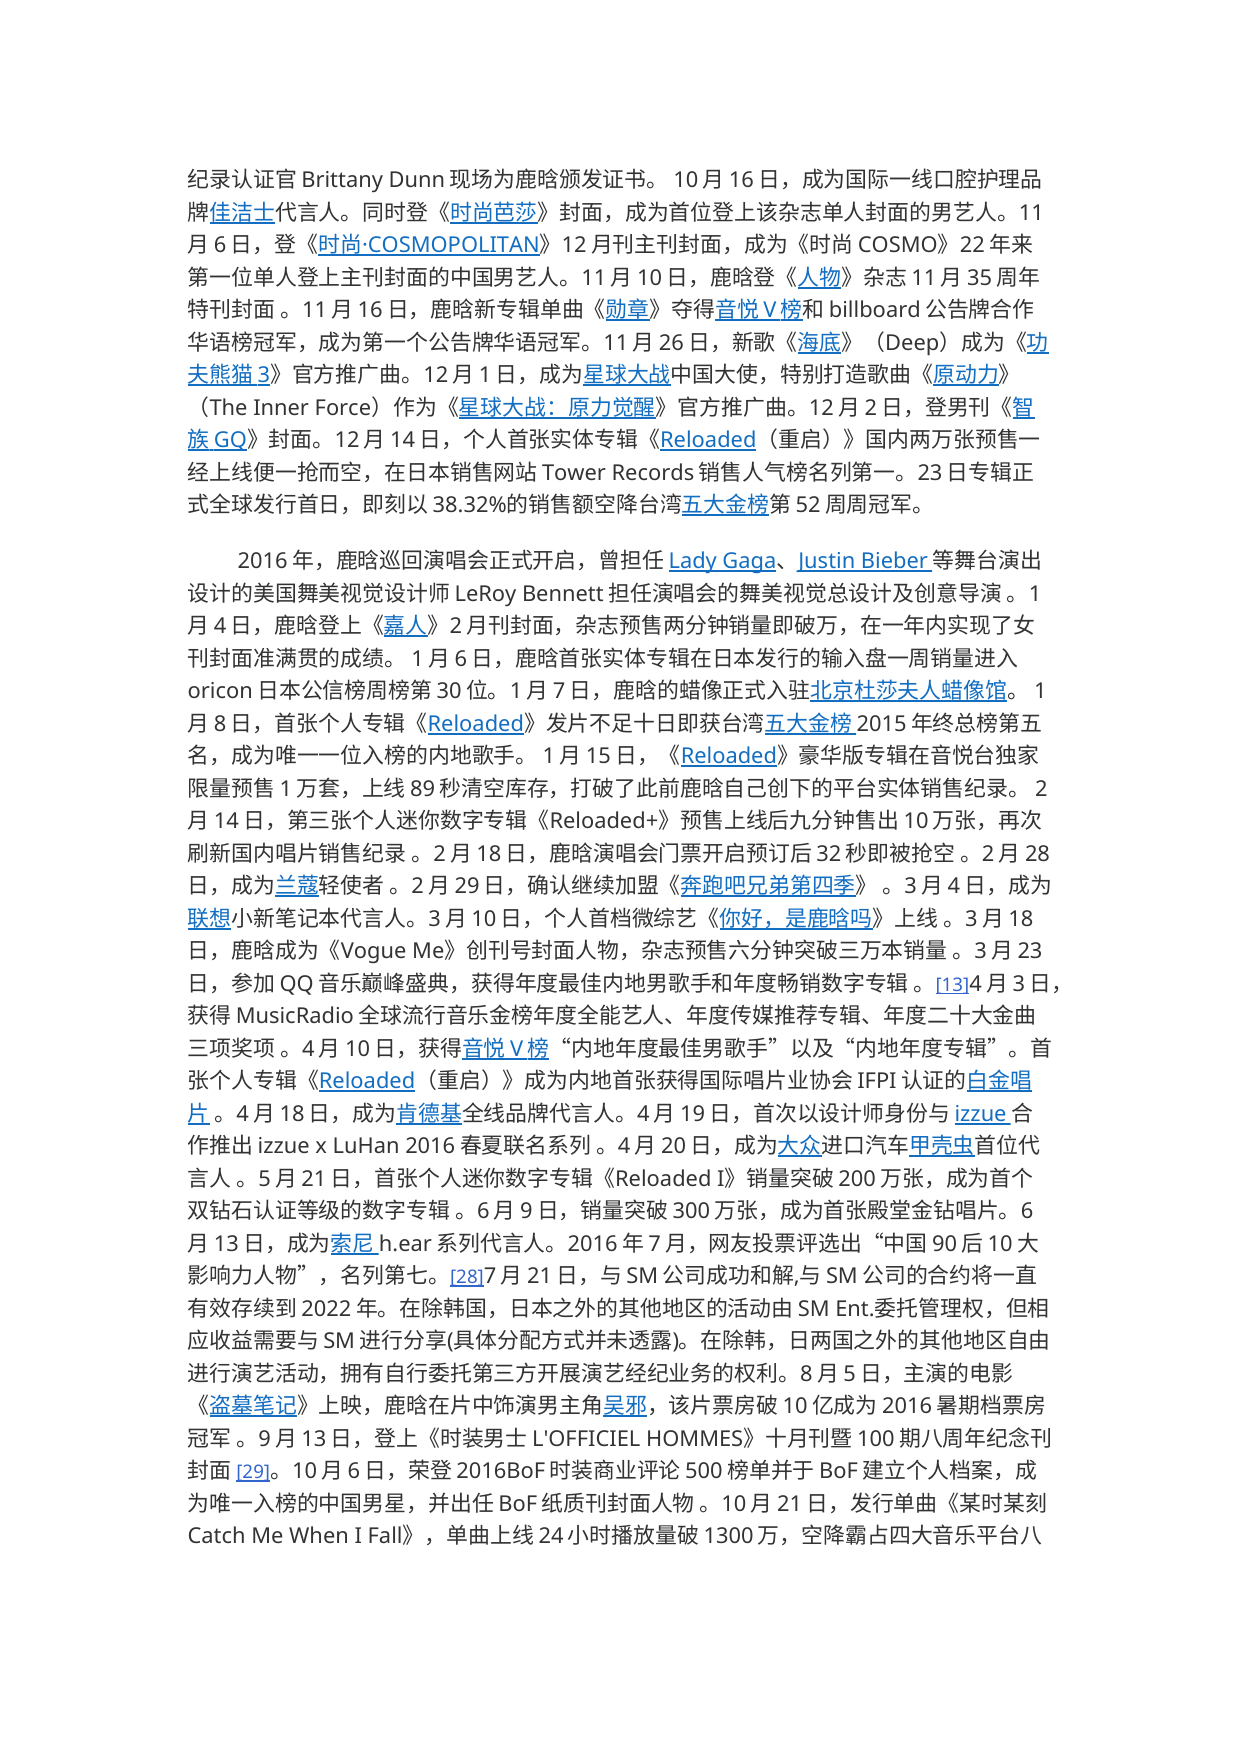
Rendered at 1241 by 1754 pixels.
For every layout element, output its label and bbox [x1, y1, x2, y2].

text [187, 162, 1053, 519]
text [187, 543, 1053, 1550]
